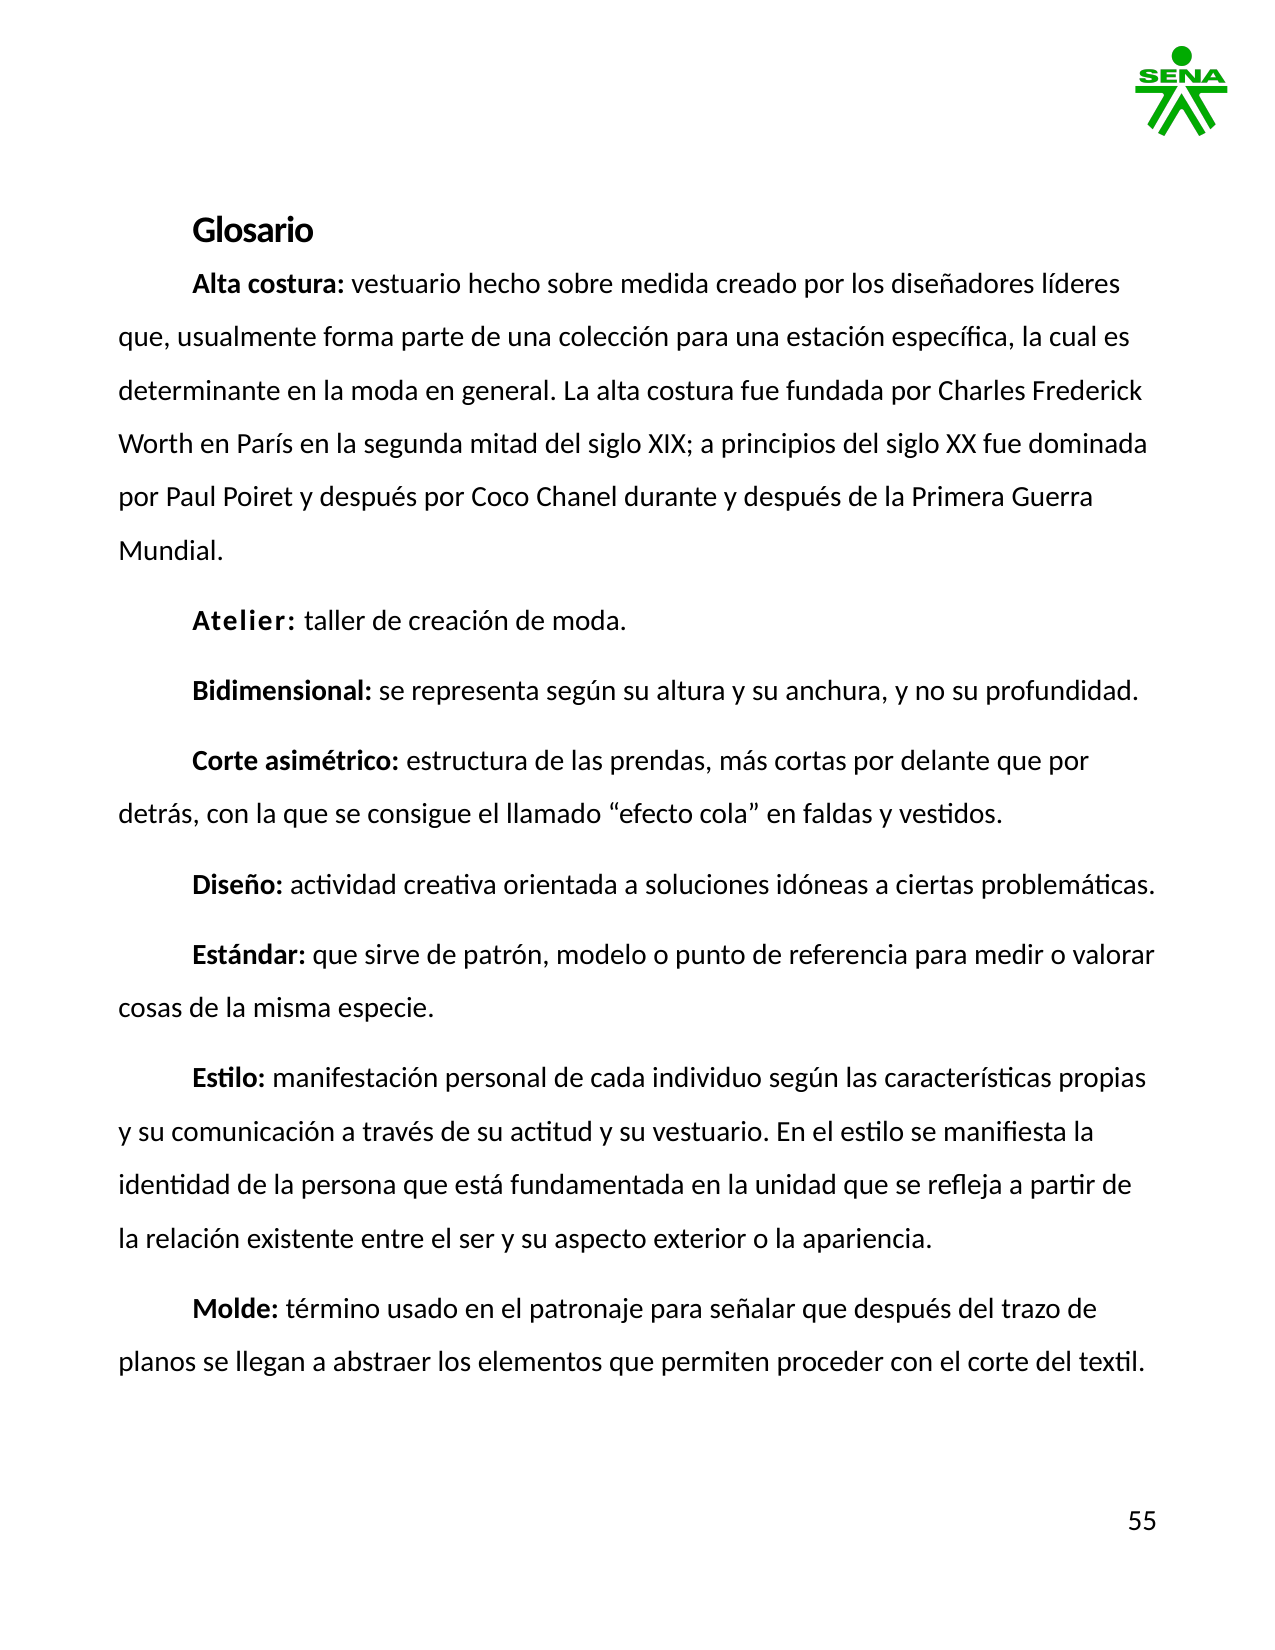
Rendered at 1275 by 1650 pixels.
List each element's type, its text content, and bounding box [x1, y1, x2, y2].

text Estilo: manifestación personal de cada individuo según las características propias y su comunicación a través de su actitud y su vestuario. En el estilo se manifiesta la identidad de la persona que está fundamentada en la unidad que se refleja a partir de la relación existente entre el ser y su aspecto exterior o la apariencia. [118, 1059, 1157, 1255]
text Estándar: que sirve de patrón, modelo o punto de referencia para medir o valorar cosas de la misma especie. [118, 936, 1157, 1025]
text Corte asimétrico: estructura de las prendas, más cortas por delante que por detrás, con la que se consigue el llamado “efecto cola” en faldas y vestidos. [118, 742, 1157, 831]
text Bidimensional: se representa según su altura y su anchura, y no su profundidad. [118, 672, 1157, 708]
text Alta costura: vestuario hecho sobre medida creado por los diseñadores líderes que, usualmente forma parte de una colección para una estación específica, la cual es determinante en la moda en general. La alta costura fue fundada por Charles Frederick Worth en París en la segunda mitad del siglo XIX; a principios del siglo XX fue dominada por Paul Poiret y después por Coco Chanel durante y después de la Primera Guerra Mundial. [118, 265, 1157, 567]
text Diseño: actividad creativa orientada a soluciones idóneas a ciertas problemáticas. [118, 866, 1157, 901]
subtitle Glosario [192, 206, 1157, 252]
text Atelier: taller de creación de moda. [118, 602, 1157, 638]
text Molde: término usado en el patronaje para señalar que después del trazo de planos se llegan a abstraer los elementos que permiten proceder con el corte del textil. [118, 1290, 1157, 1379]
picture [1135, 46, 1228, 136]
